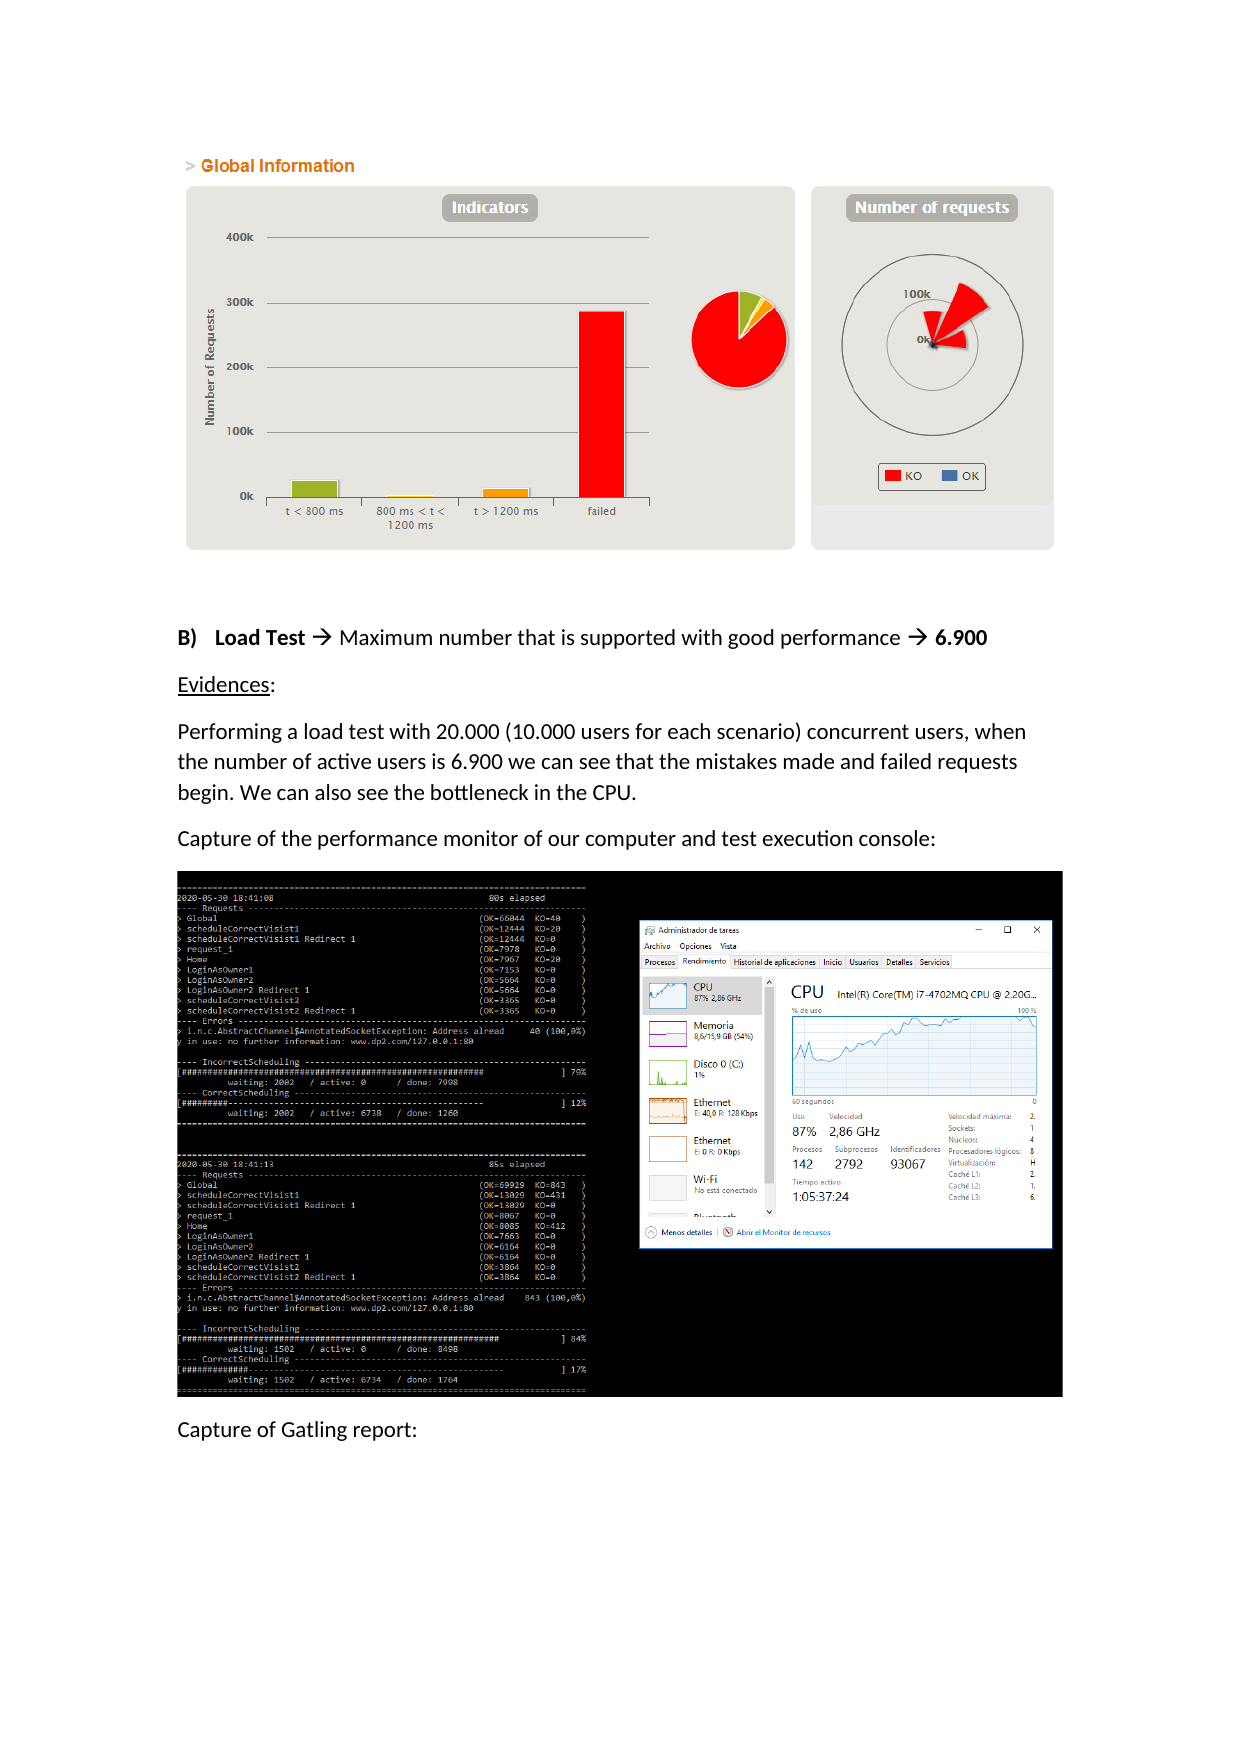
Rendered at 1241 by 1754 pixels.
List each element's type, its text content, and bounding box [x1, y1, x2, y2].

text Performing a load test with 20.000 (10.000 users for each scenario) concurrent users, when the number of active users is 6.900 we can see that the mistakes made and failed requests begin. We can also see the bottleneck in the CPU. [177, 717, 1063, 806]
text Capture of the performance monitor of our computer and test execution console: [177, 824, 1063, 852]
picture [177, 147, 1062, 558]
text Evidences: [177, 670, 1063, 698]
list Load Test Maximum number that is supported with good performance 6.900 [177, 623, 1063, 651]
text Capture of Gatling report: [177, 1415, 1063, 1443]
picture [177, 871, 1063, 1397]
